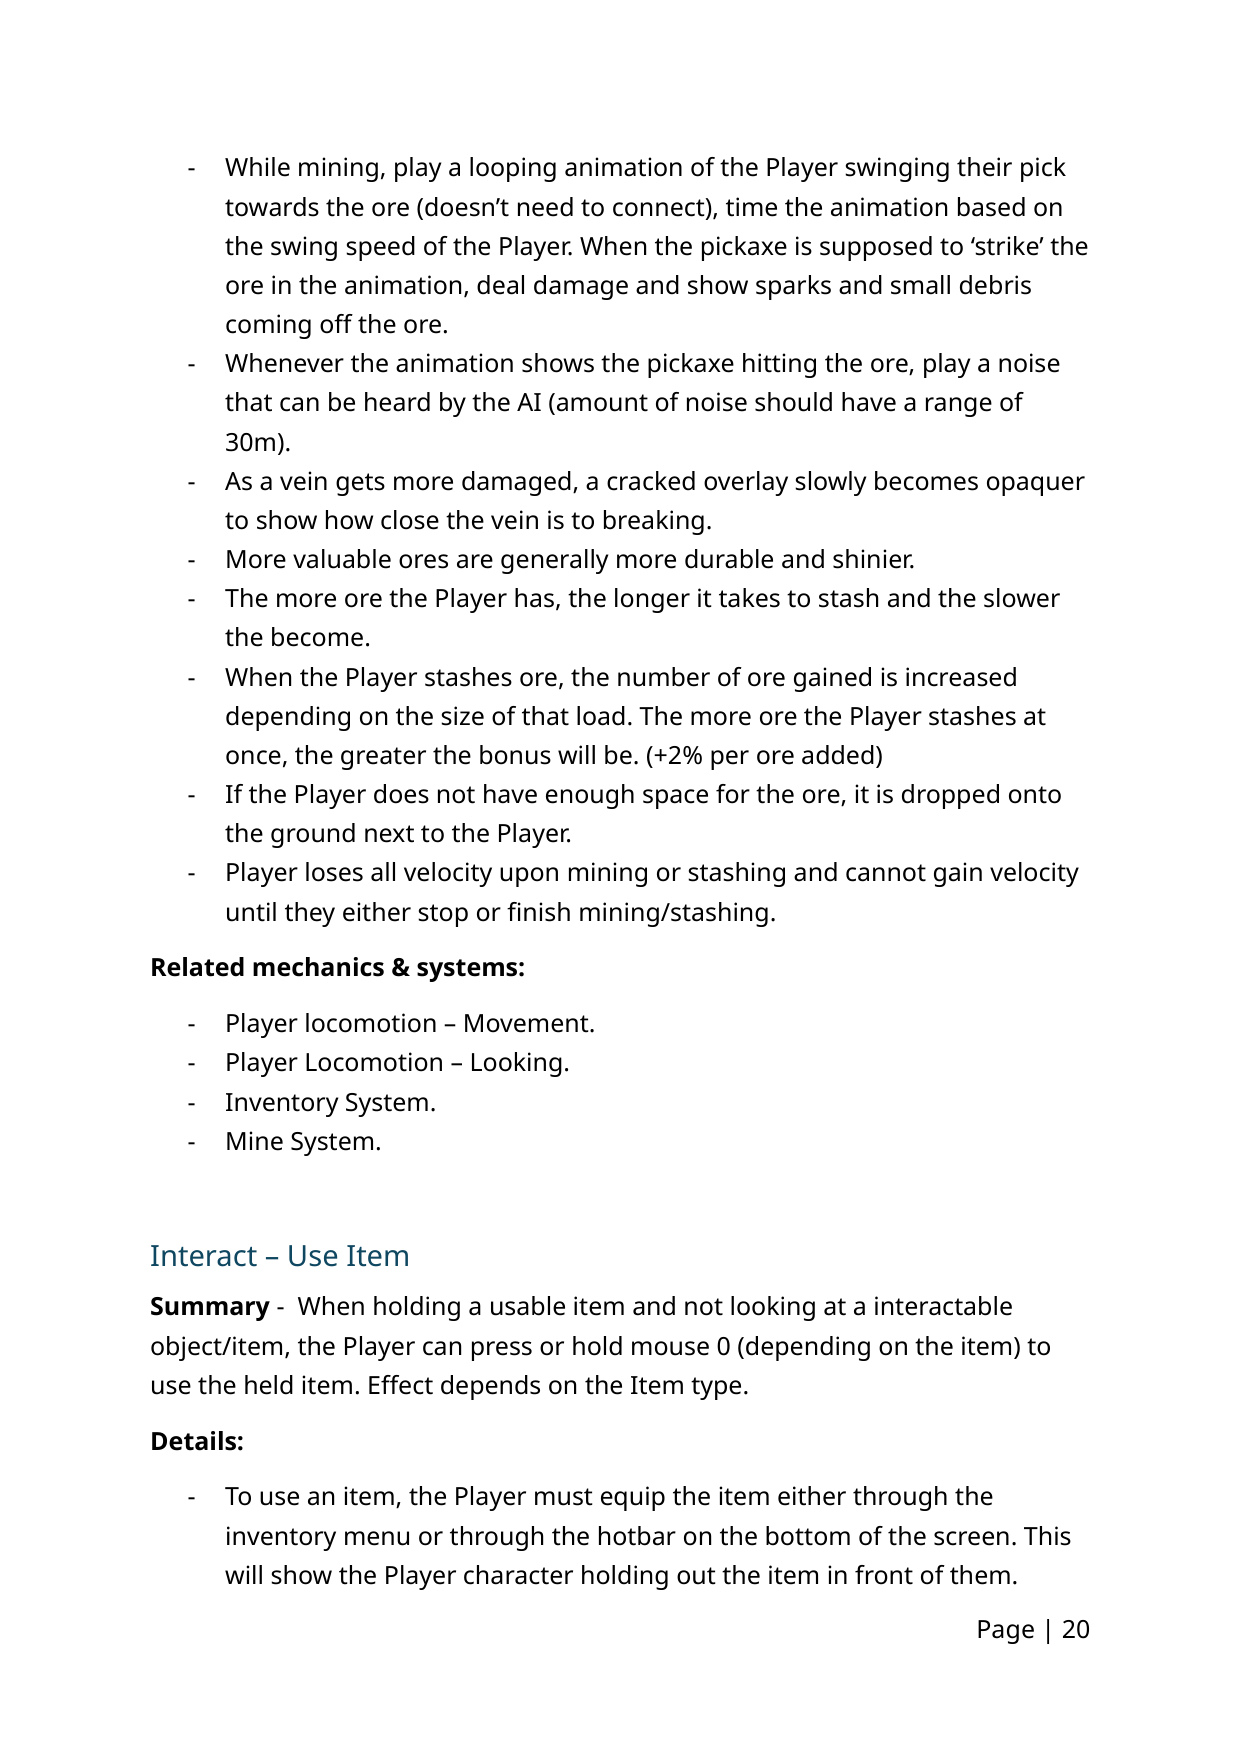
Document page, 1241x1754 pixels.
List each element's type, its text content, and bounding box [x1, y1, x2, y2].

text Related mechanics & systems: [150, 950, 1090, 984]
list Player loses all velocity upon mining or stashing and cannot gain velocity until they either stop or finish mining/stashing. [187, 855, 1090, 928]
list Mine System. [187, 1123, 1090, 1157]
list If the Player does not have enough space for the ore, it is dropped onto the ground next to the Player. [187, 777, 1090, 850]
list Player locomotion – Movement. [187, 1006, 1090, 1040]
list The more ore the Player has, the longer it takes to stash and the slower the become. [187, 581, 1090, 654]
list Player Locomotion – Looking. [187, 1045, 1090, 1079]
list When the Player stashes ore, the number of ore gained is increased depending on the size of that load. The more ore the Player stashes at once, the greater the bonus will be. (+2% per ore added) [187, 659, 1090, 772]
list To use an item, the Player must equip the item either through the inventory menu or through the hotbar on the bottom of the screen. This will show the Player character holding out the item in front of them. [187, 1479, 1090, 1591]
list While mining, play a looping animation of the Player swinging their pick towards the ore (doesn’t need to connect), time the animation based on the swing speed of the Player. When the pickaxe is supposed to ‘strike’ the ore in the animation, deal damage and show sparks and small debris coming off the ore. [187, 150, 1090, 341]
list As a vein gets more damaged, a cracked overlay slowly becomes opaquer to show how close the vein is to breaking. [187, 463, 1090, 537]
subtitle Interact – Use Item [150, 1235, 1090, 1275]
list Inventory System. [187, 1084, 1090, 1118]
text Details: [150, 1423, 1090, 1457]
text Summary - When holding a usable item and not looking at a interactable object/item, the Player can press or hold mouse 0 (depending on the item) to use the held item. Effect depends on the Item type. [150, 1289, 1090, 1401]
list More valuable ores are generally more durable and shinier. [187, 542, 1090, 576]
list Whenever the animation shows the pickaxe hitting the ore, play a noise that can be heard by the AI (amount of noise should have a range of 30m). [187, 346, 1090, 458]
